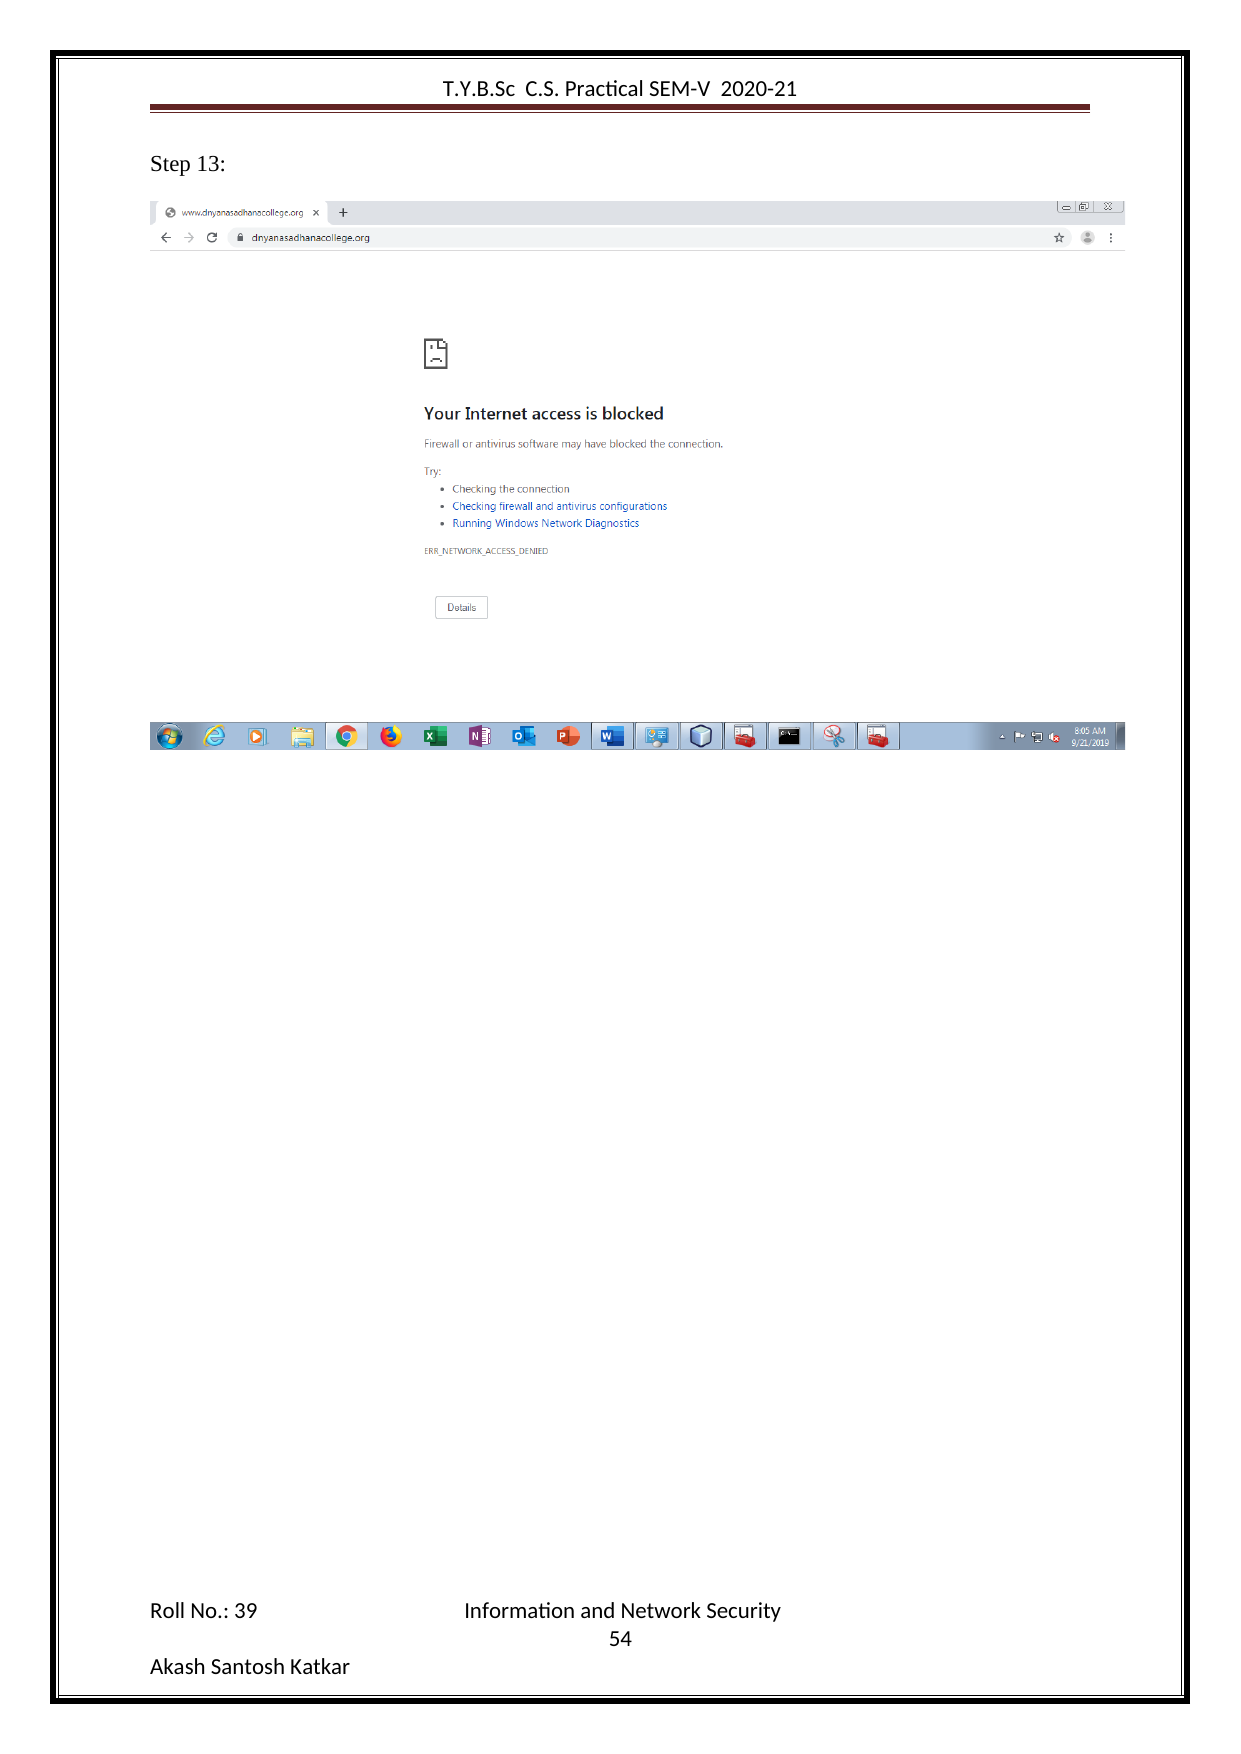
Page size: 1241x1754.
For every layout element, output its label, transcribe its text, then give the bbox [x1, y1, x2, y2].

text Step 13: [150, 150, 1090, 176]
picture [150, 201, 1125, 750]
